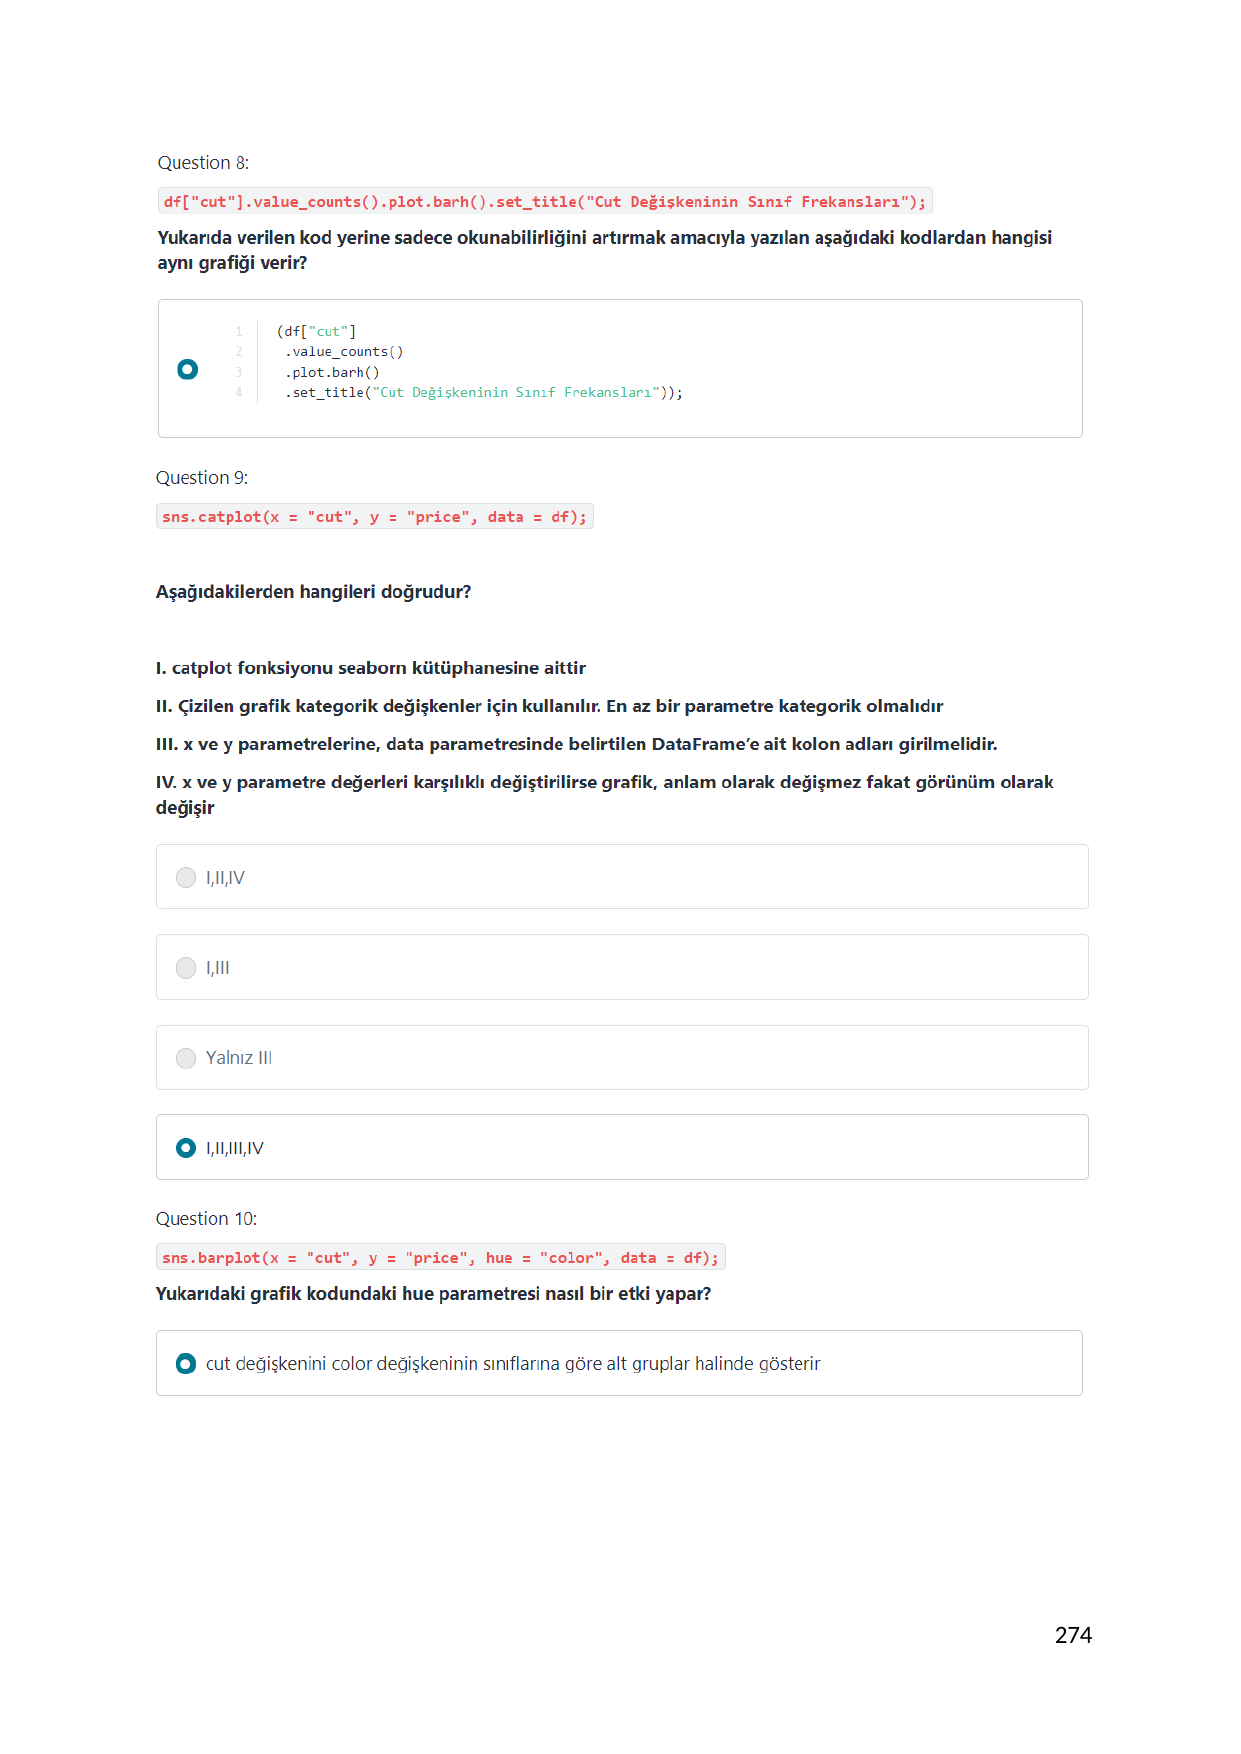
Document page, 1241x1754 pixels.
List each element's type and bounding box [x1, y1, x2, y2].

picture [147, 1208, 1093, 1406]
picture [147, 147, 1093, 446]
picture [147, 464, 1093, 1189]
